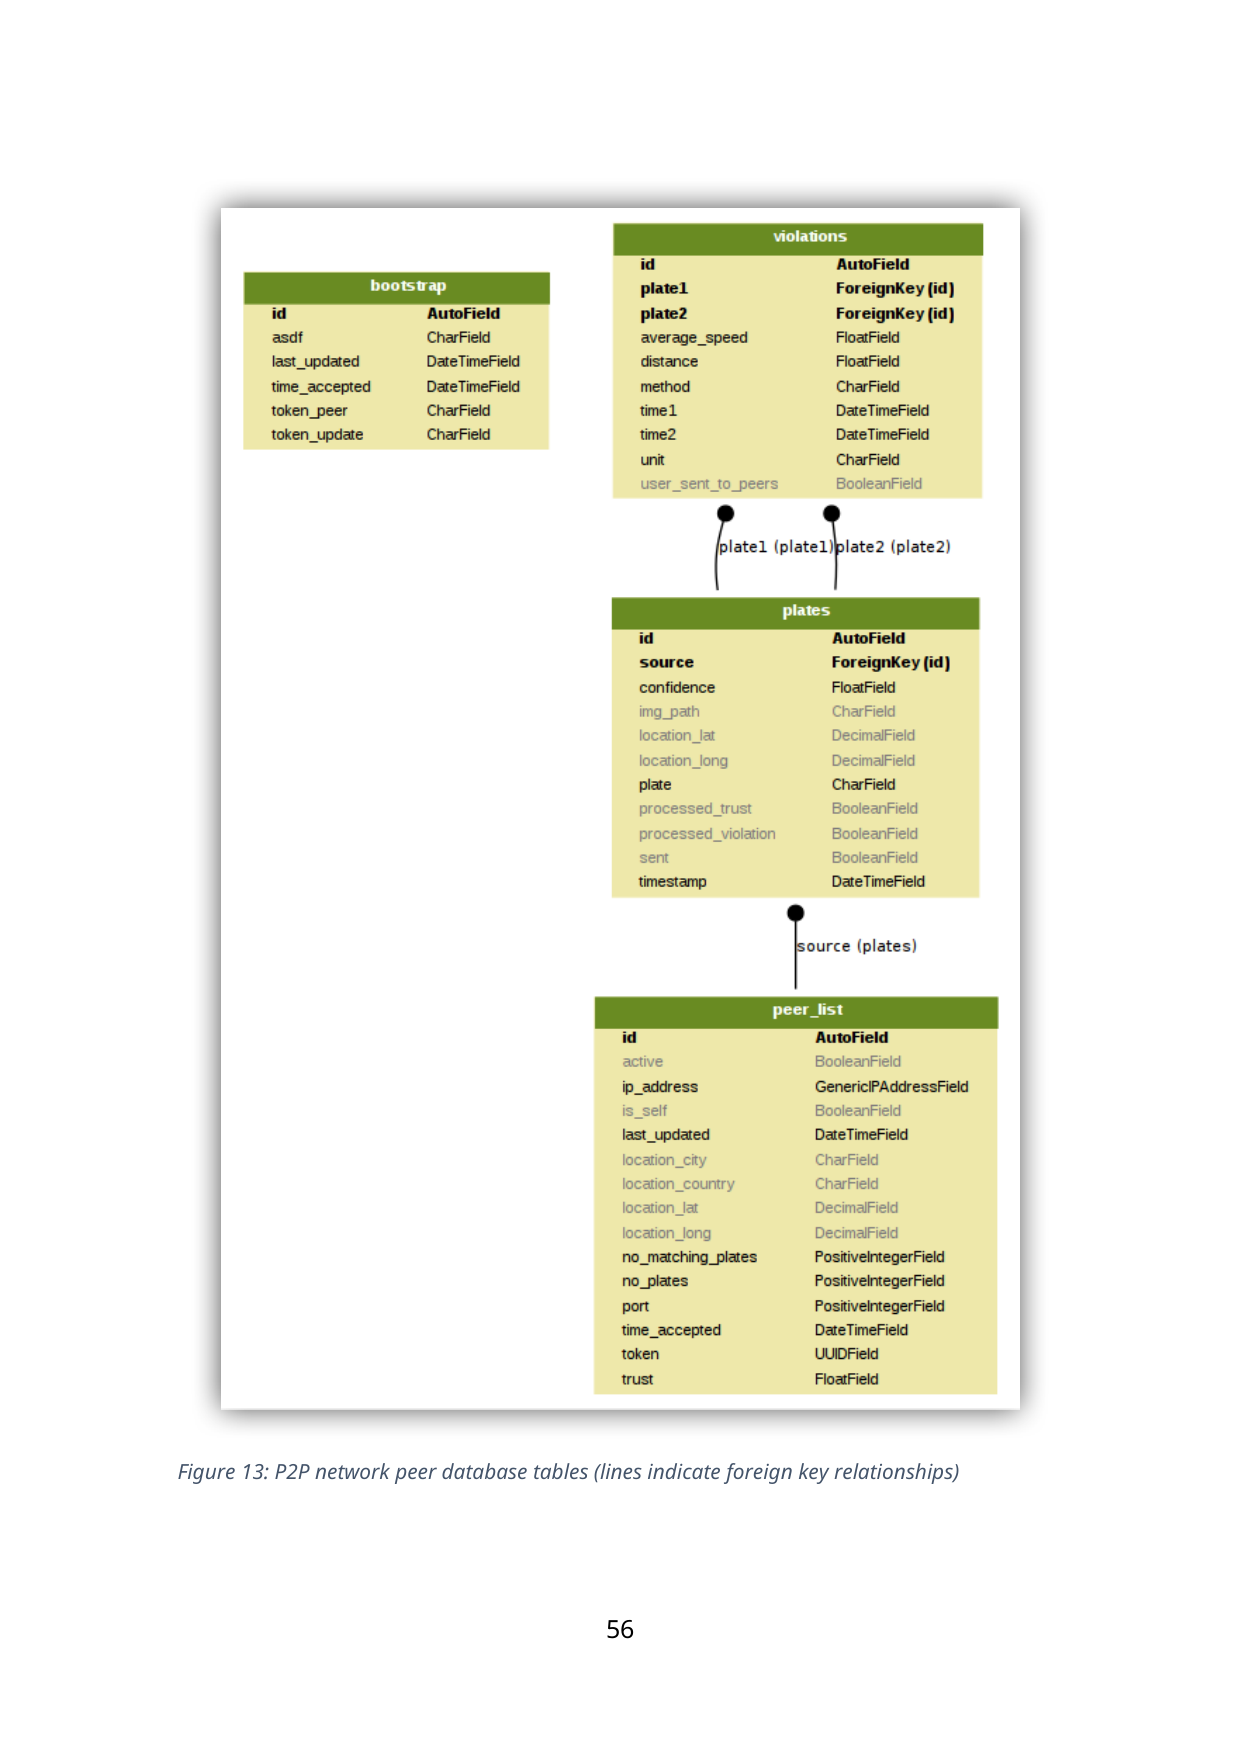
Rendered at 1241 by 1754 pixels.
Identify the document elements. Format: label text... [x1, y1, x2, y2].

text Figure 13: P2P network peer database tables (lines indicate foreign key relationships) [177, 1457, 1063, 1485]
picture [221, 208, 1020, 1410]
